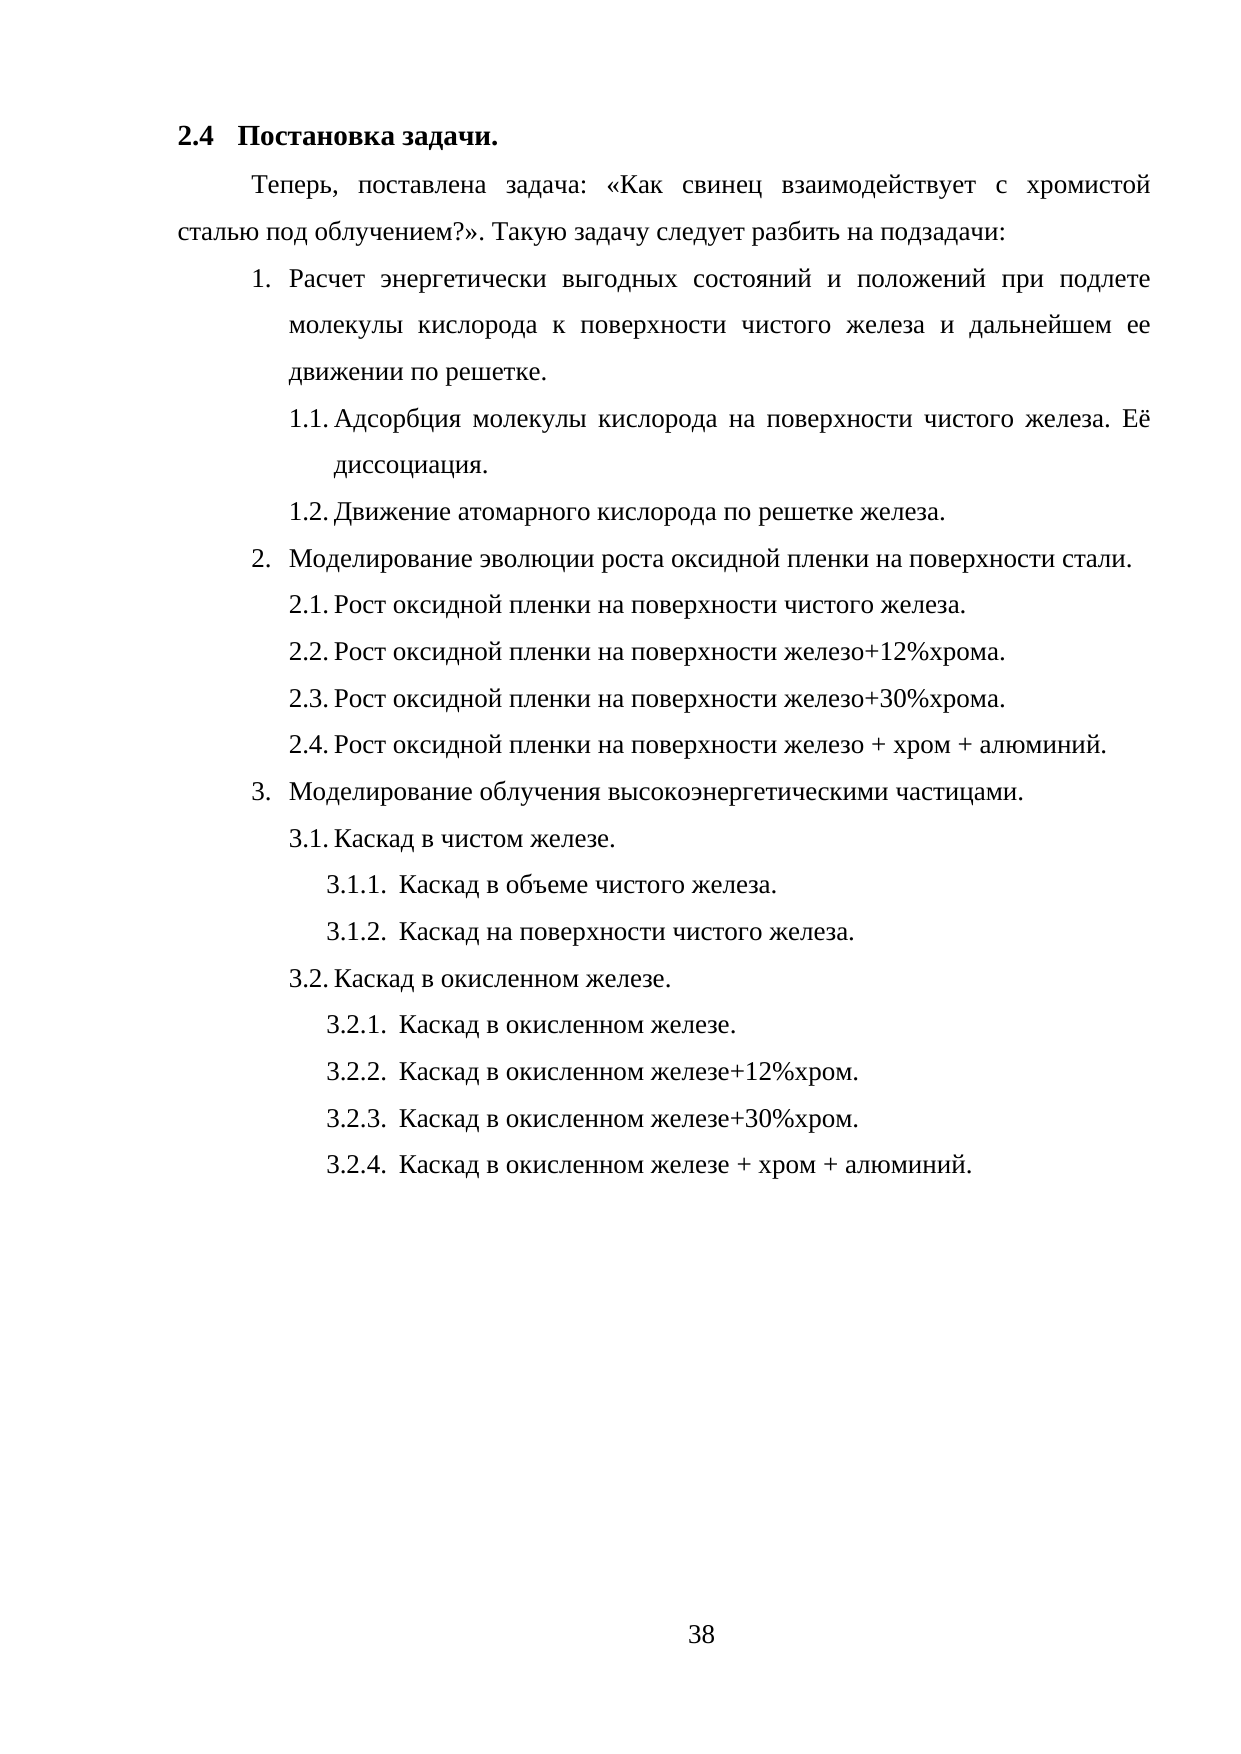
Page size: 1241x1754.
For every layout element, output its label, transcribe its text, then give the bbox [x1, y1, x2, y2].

list Каскад в окисленном железе. [326, 1008, 1152, 1039]
list Моделирование облучения высокоэнергетическими частицами. [251, 775, 1152, 806]
list Каскад в чистом железе. [288, 822, 1152, 853]
list Рост оксидной пленки на поверхности железо + хром + алюминий. [288, 728, 1152, 759]
list Каскад в окисленном железе+30%хром. [326, 1102, 1152, 1133]
list Рост оксидной пленки на поверхности железо+12%хрома. [288, 635, 1152, 666]
list Каскад в окисленном железе+12%хром. [326, 1055, 1152, 1086]
list Адсорбция молекулы кислорода на поверхности чистого железа. Её диссоциация. [288, 402, 1152, 479]
list Рост оксидной пленки на поверхности железо+30%хрома. [288, 682, 1152, 713]
list Рост оксидной пленки на поверхности чистого железа. [288, 588, 1152, 619]
list Движение атомарного кислорода по решетке железа. [288, 495, 1152, 526]
list Расчет энергетически выгодных состояний и положений при подлете молекулы кислорода к поверхности чистого железа и дальнейшем ее движении по решетке. [251, 262, 1152, 386]
text Теперь, поставлена задача: «Как свинец взаимодействует с хромистой сталью под облучением?». Такую задачу следует разбить на подзадачи: [177, 168, 1152, 246]
list Каскад в окисленном железе + хром + алюминий. [326, 1148, 1152, 1179]
subtitle Постановка задачи. [177, 118, 1152, 152]
list Каскад на поверхности чистого железа. [326, 915, 1152, 946]
list Каскад в объеме чистого железа. [326, 868, 1152, 899]
list Моделирование эволюции роста оксидной пленки на поверхности стали. [251, 542, 1152, 573]
list Каскад в окисленном железе. [288, 962, 1152, 993]
